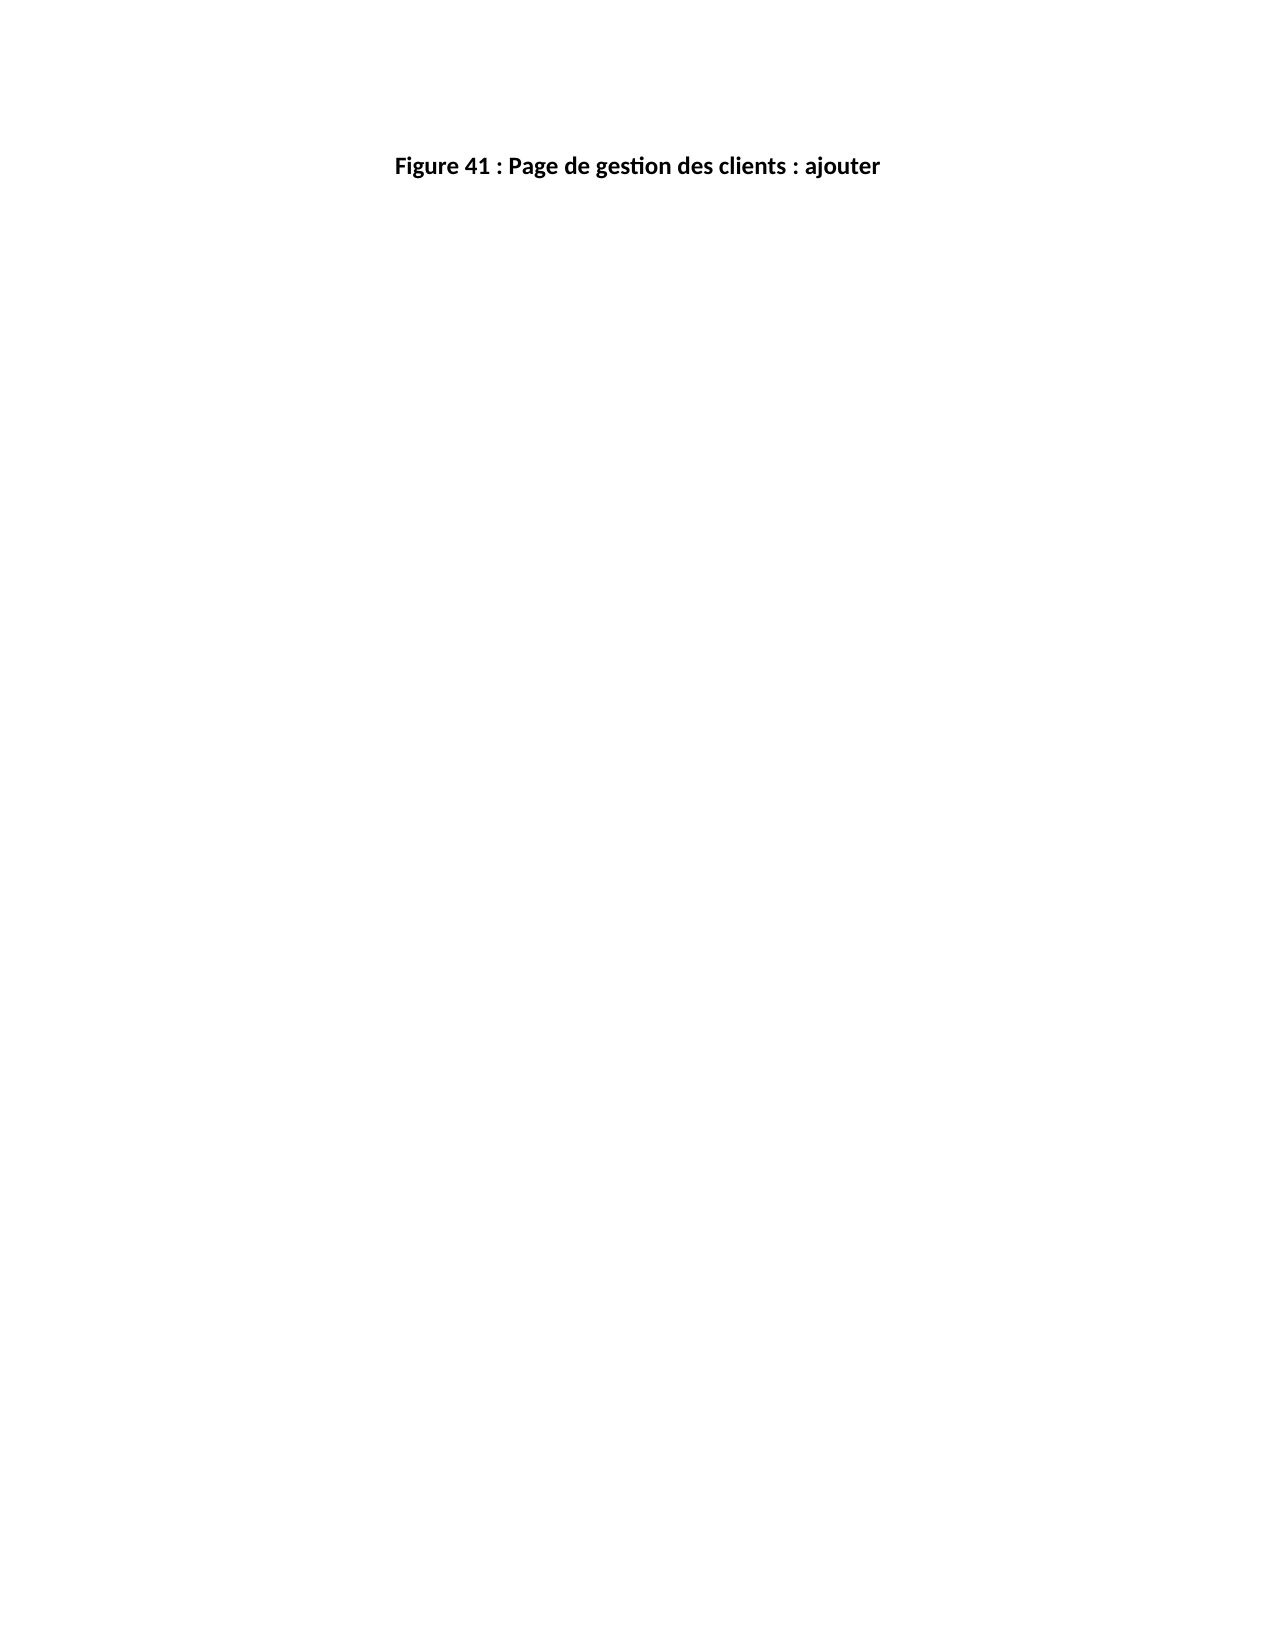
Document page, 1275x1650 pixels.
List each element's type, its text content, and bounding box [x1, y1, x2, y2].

text Figure 41 : Page de gestion des clients : ajouter [150, 150, 1125, 181]
